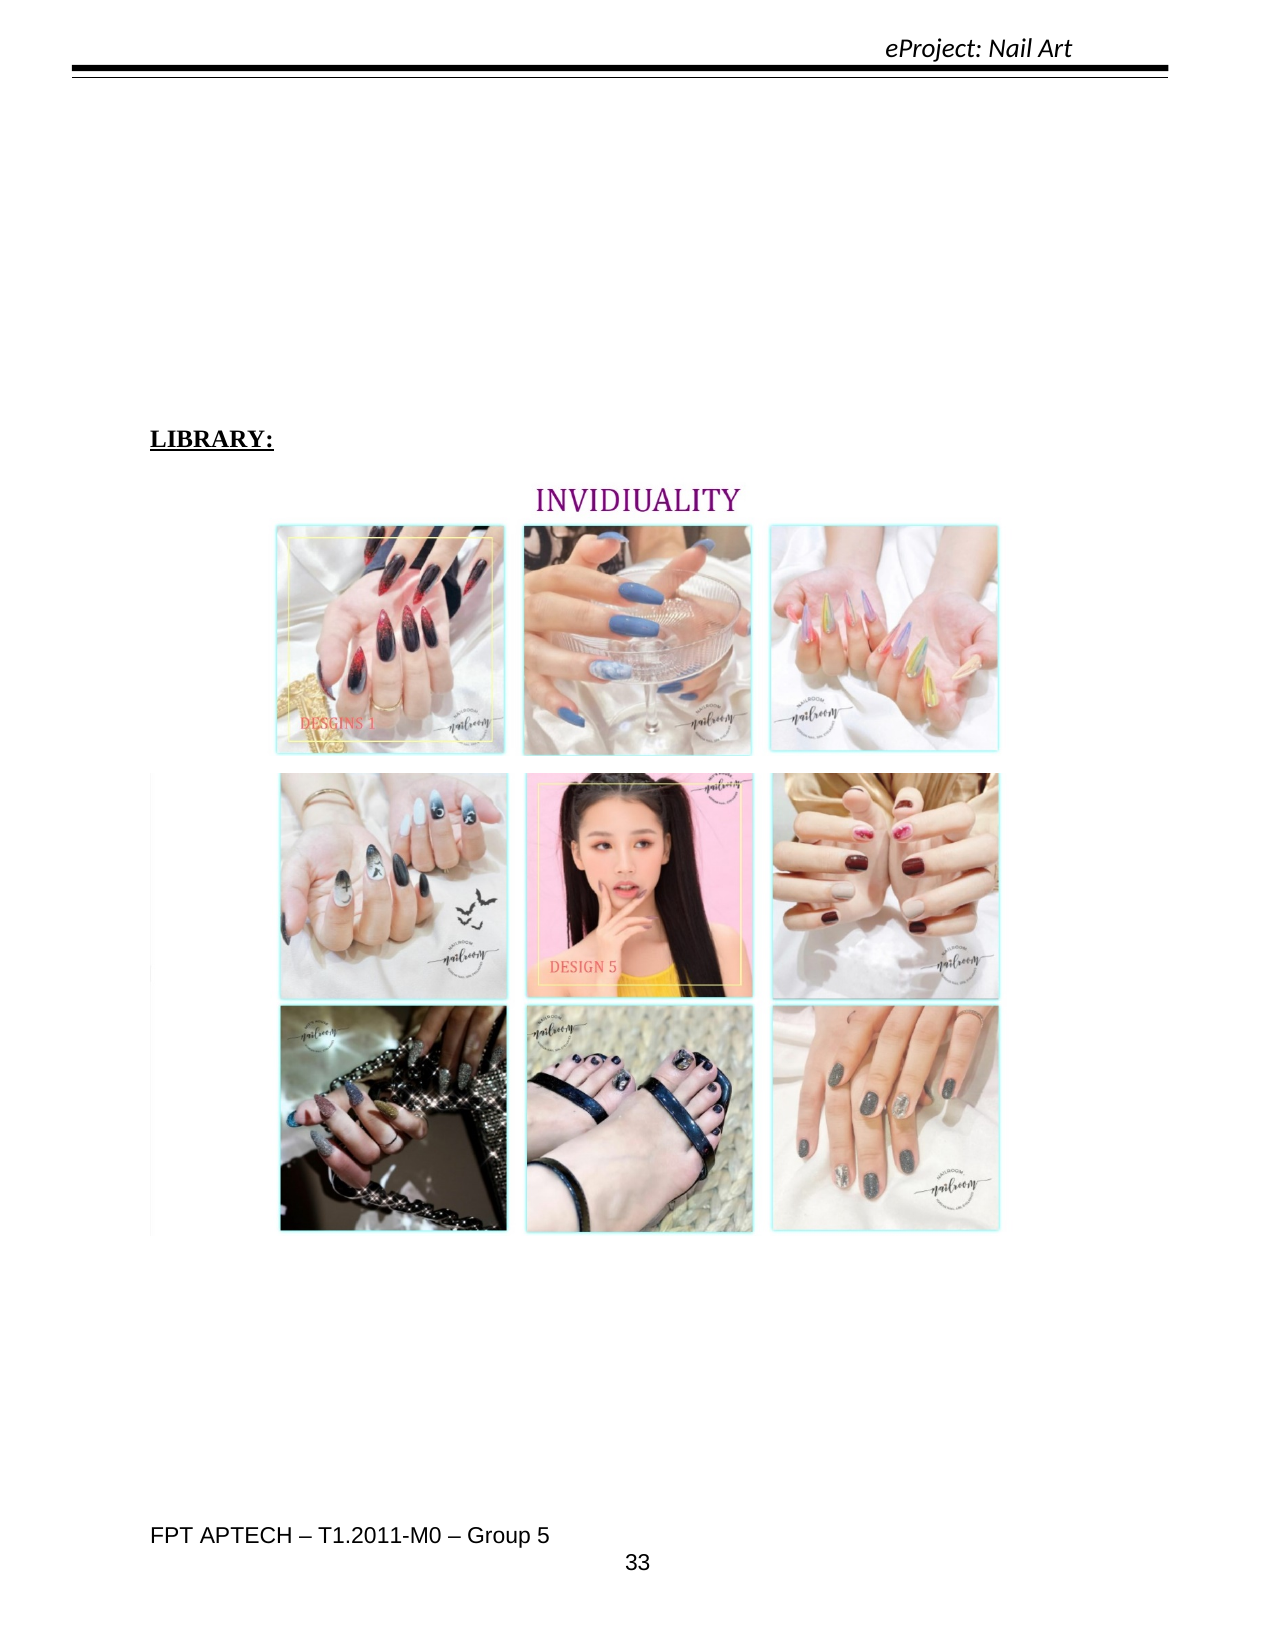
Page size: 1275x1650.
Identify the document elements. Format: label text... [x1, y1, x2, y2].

picture [150, 773, 1126, 1236]
text LIBRARY: [150, 424, 1125, 453]
picture [150, 474, 1125, 756]
